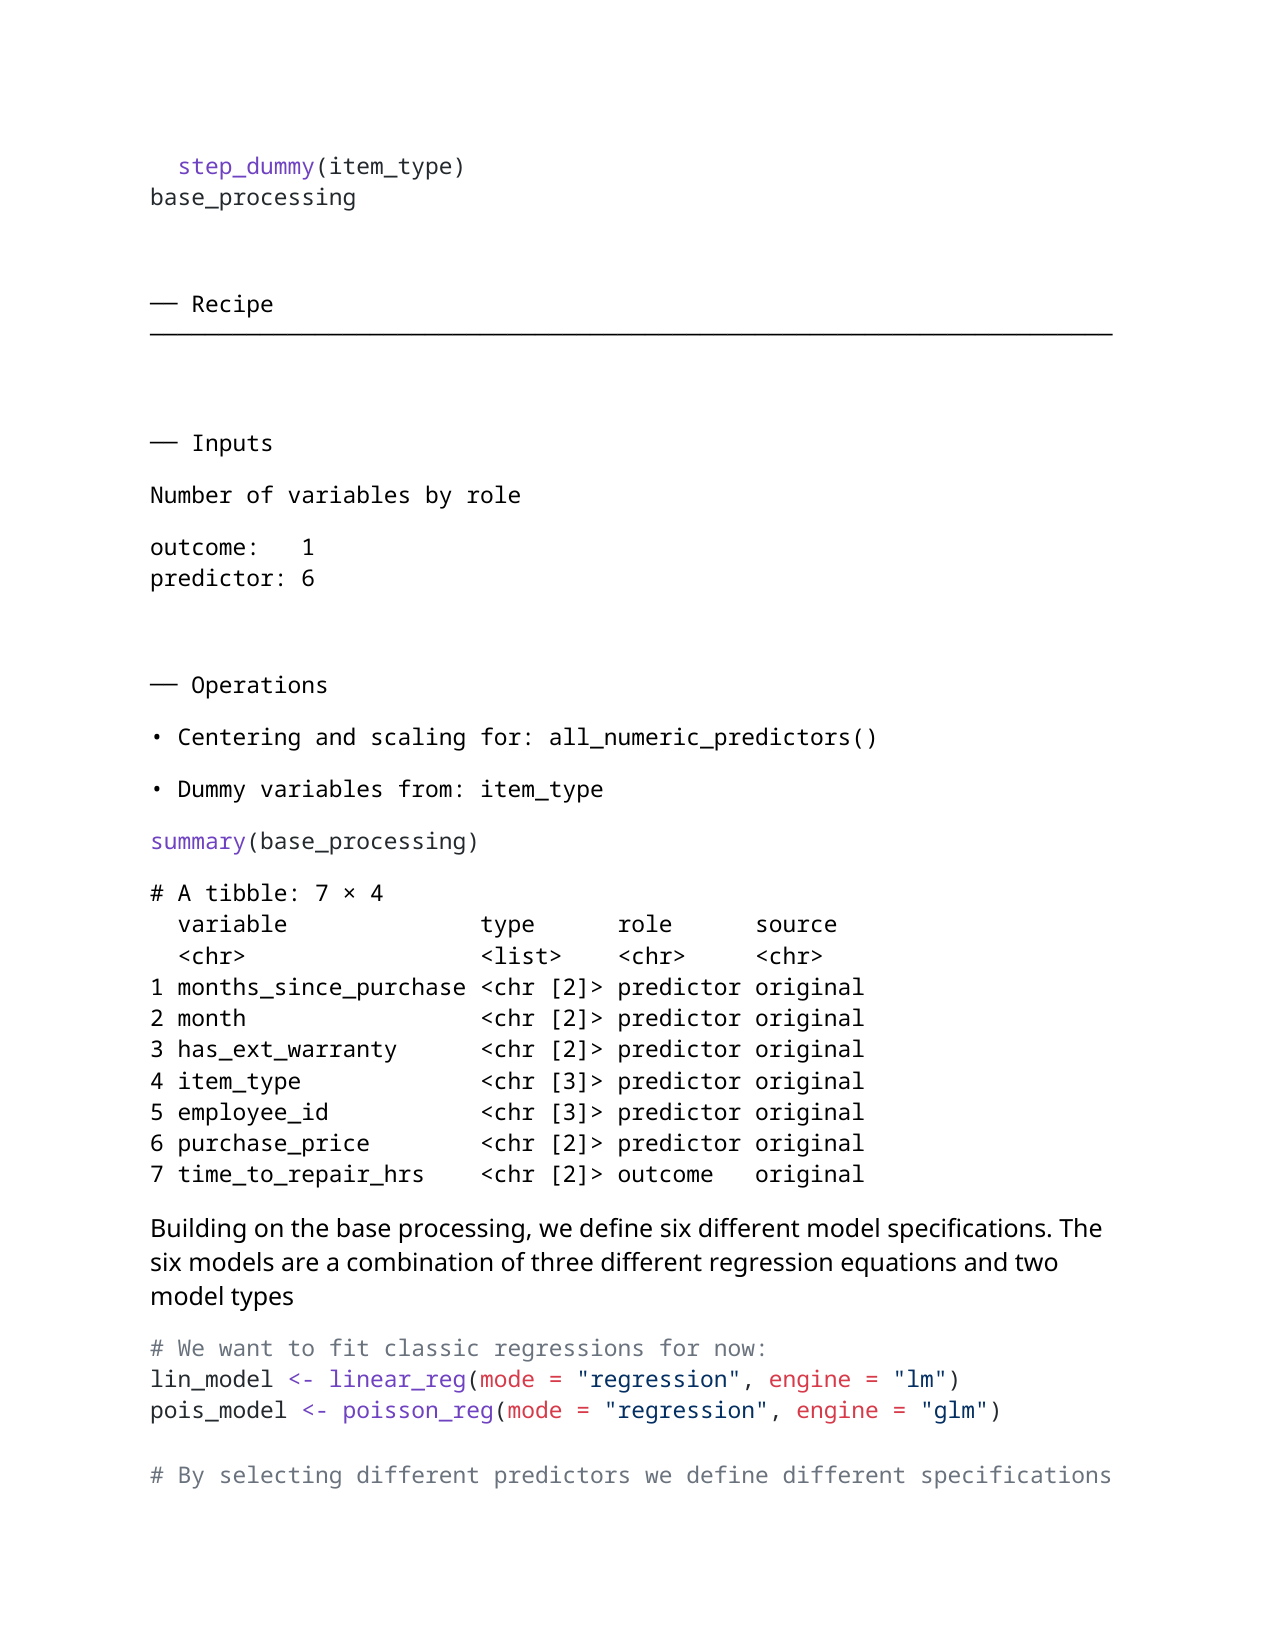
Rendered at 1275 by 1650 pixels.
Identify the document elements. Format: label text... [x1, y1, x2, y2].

text Number of variables by role [150, 478, 1125, 510]
text Building on the base processing, we define six different model specifications. The six models are a combination of three different regression equations and two model types [150, 1211, 1125, 1313]
text ── Inputs [150, 426, 1125, 458]
text • Dummy variables from: item_type [150, 773, 1125, 804]
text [150, 150, 1125, 212]
text • Centering and scaling for: all_numeric_predictors() [150, 721, 1125, 752]
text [150, 1331, 1125, 1491]
text summary(base_processing) [150, 825, 1125, 856]
text ── Recipe ────────────────────────────────────────────────────────────────────── [150, 288, 1125, 351]
text # A tibble: 7 × 4 variable type role source <chr> <list> <chr> <chr> 1 months_since_purchase <chr [2]> predictor original 2 month <chr [2]> predictor original 3 has_ext_warranty <chr [2]> predictor original 4 item_type <chr [3]> predictor original 5 employee_id <chr [3]> predictor original 6 purchase_price <chr [2]> predictor original 7 time_to_repair_hrs <chr [2]> outcome original [150, 877, 1125, 1190]
text outcome: 1 predictor: 6 [150, 531, 1125, 593]
text ── Operations [150, 669, 1125, 700]
